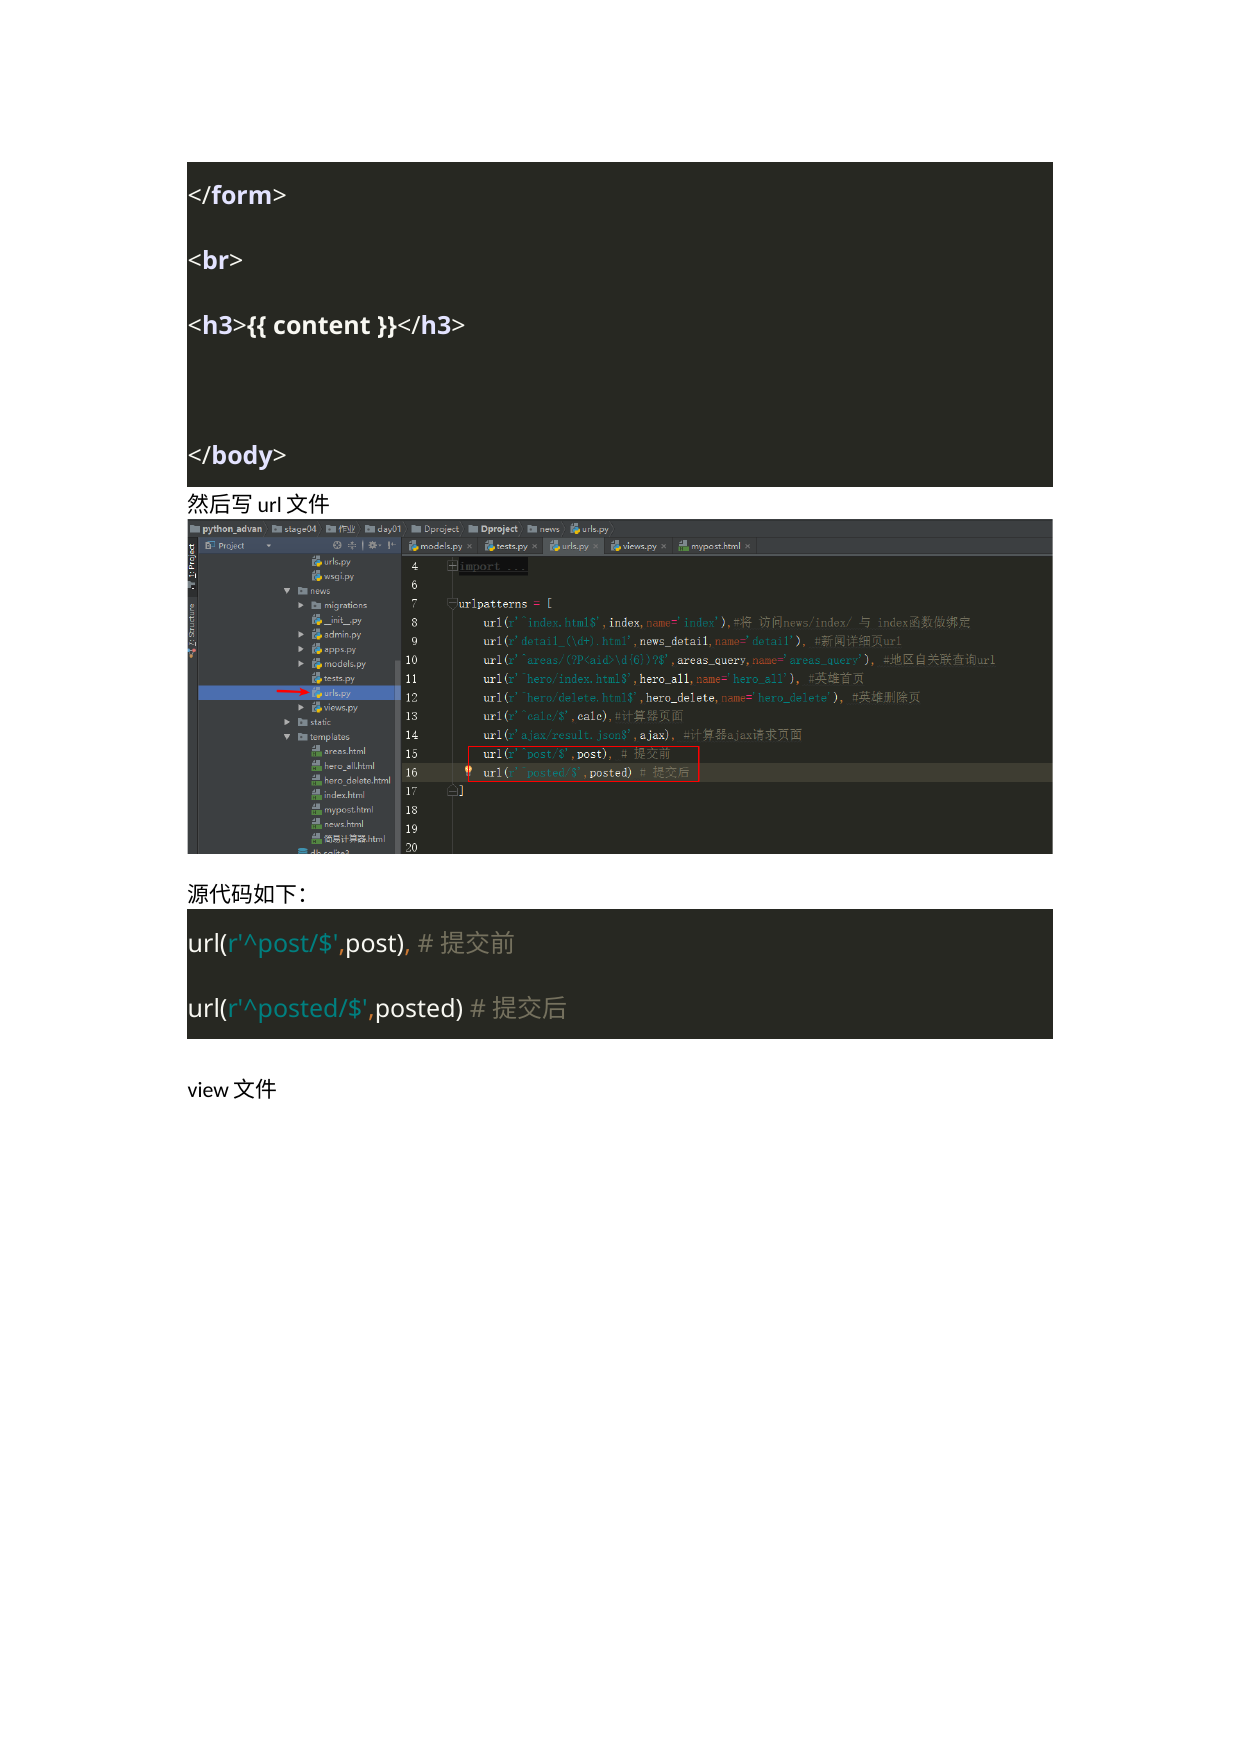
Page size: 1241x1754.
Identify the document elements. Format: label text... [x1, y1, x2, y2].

picture [187, 519, 1053, 854]
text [187, 162, 1053, 487]
text url(r'^post/$',post), # 提交前 url(r'^posted/$',posted) # 提交后 [187, 909, 1053, 1039]
text 源代码如下： [187, 877, 1053, 909]
text view文件 [187, 1072, 1053, 1104]
text 然后写url文件 [187, 487, 1053, 519]
